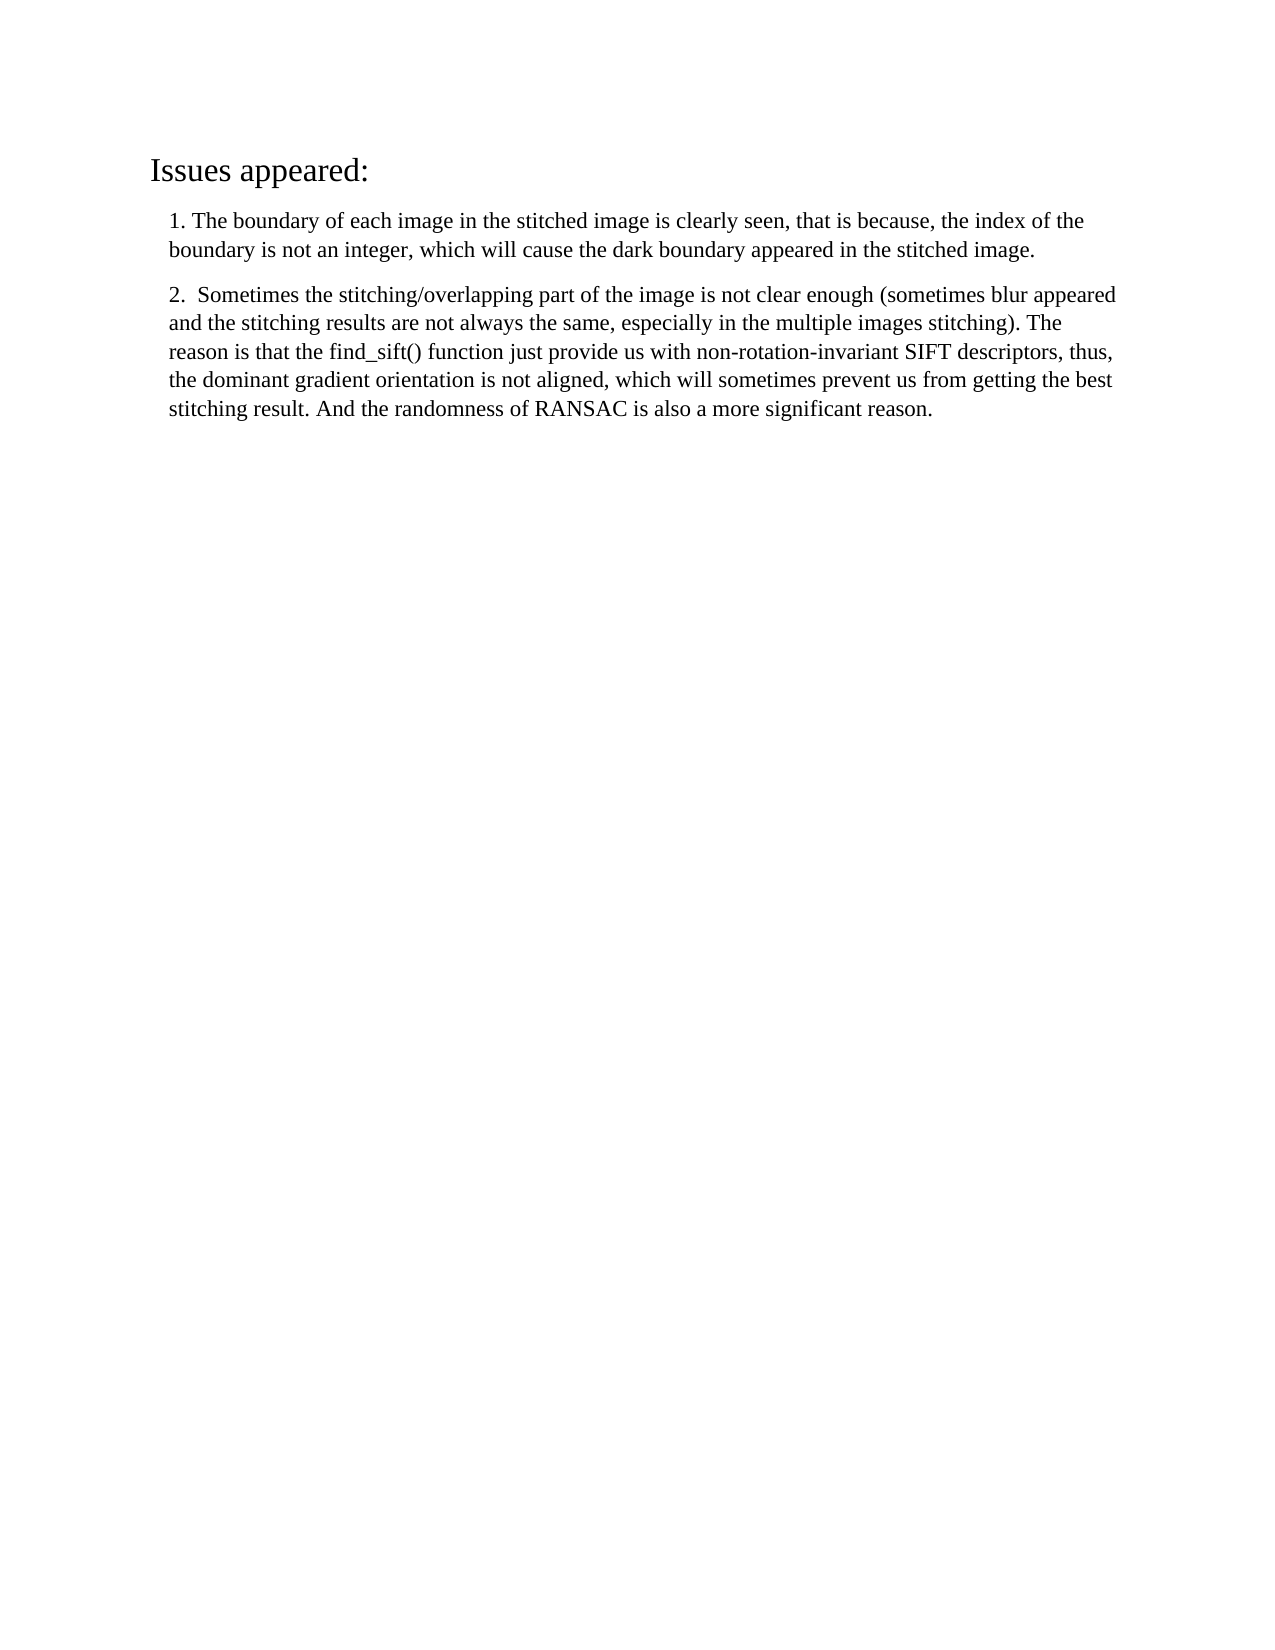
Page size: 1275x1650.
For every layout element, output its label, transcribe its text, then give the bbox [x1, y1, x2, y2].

text 2. Sometimes the stitching/overlapping part of the image is not clear enough (sometimes blur appeared and the stitching results are not always the same, especially in the multiple images stitching). The reason is that the find_sift() function just provide us with non-rotation-invariant SIFT descriptors, thus, the dominant gradient orientation is not aligned, which will sometimes prevent us from getting the best stitching result. And the randomness of RANSAC is also a more significant reason. [169, 281, 1125, 421]
subtitle Issues appeared: [150, 150, 1125, 188]
text 1. The boundary of each image in the stitched image is clearly seen, that is because, the index of the boundary is not an integer, which will cause the dark boundary appeared in the stitched image. [169, 207, 1125, 262]
